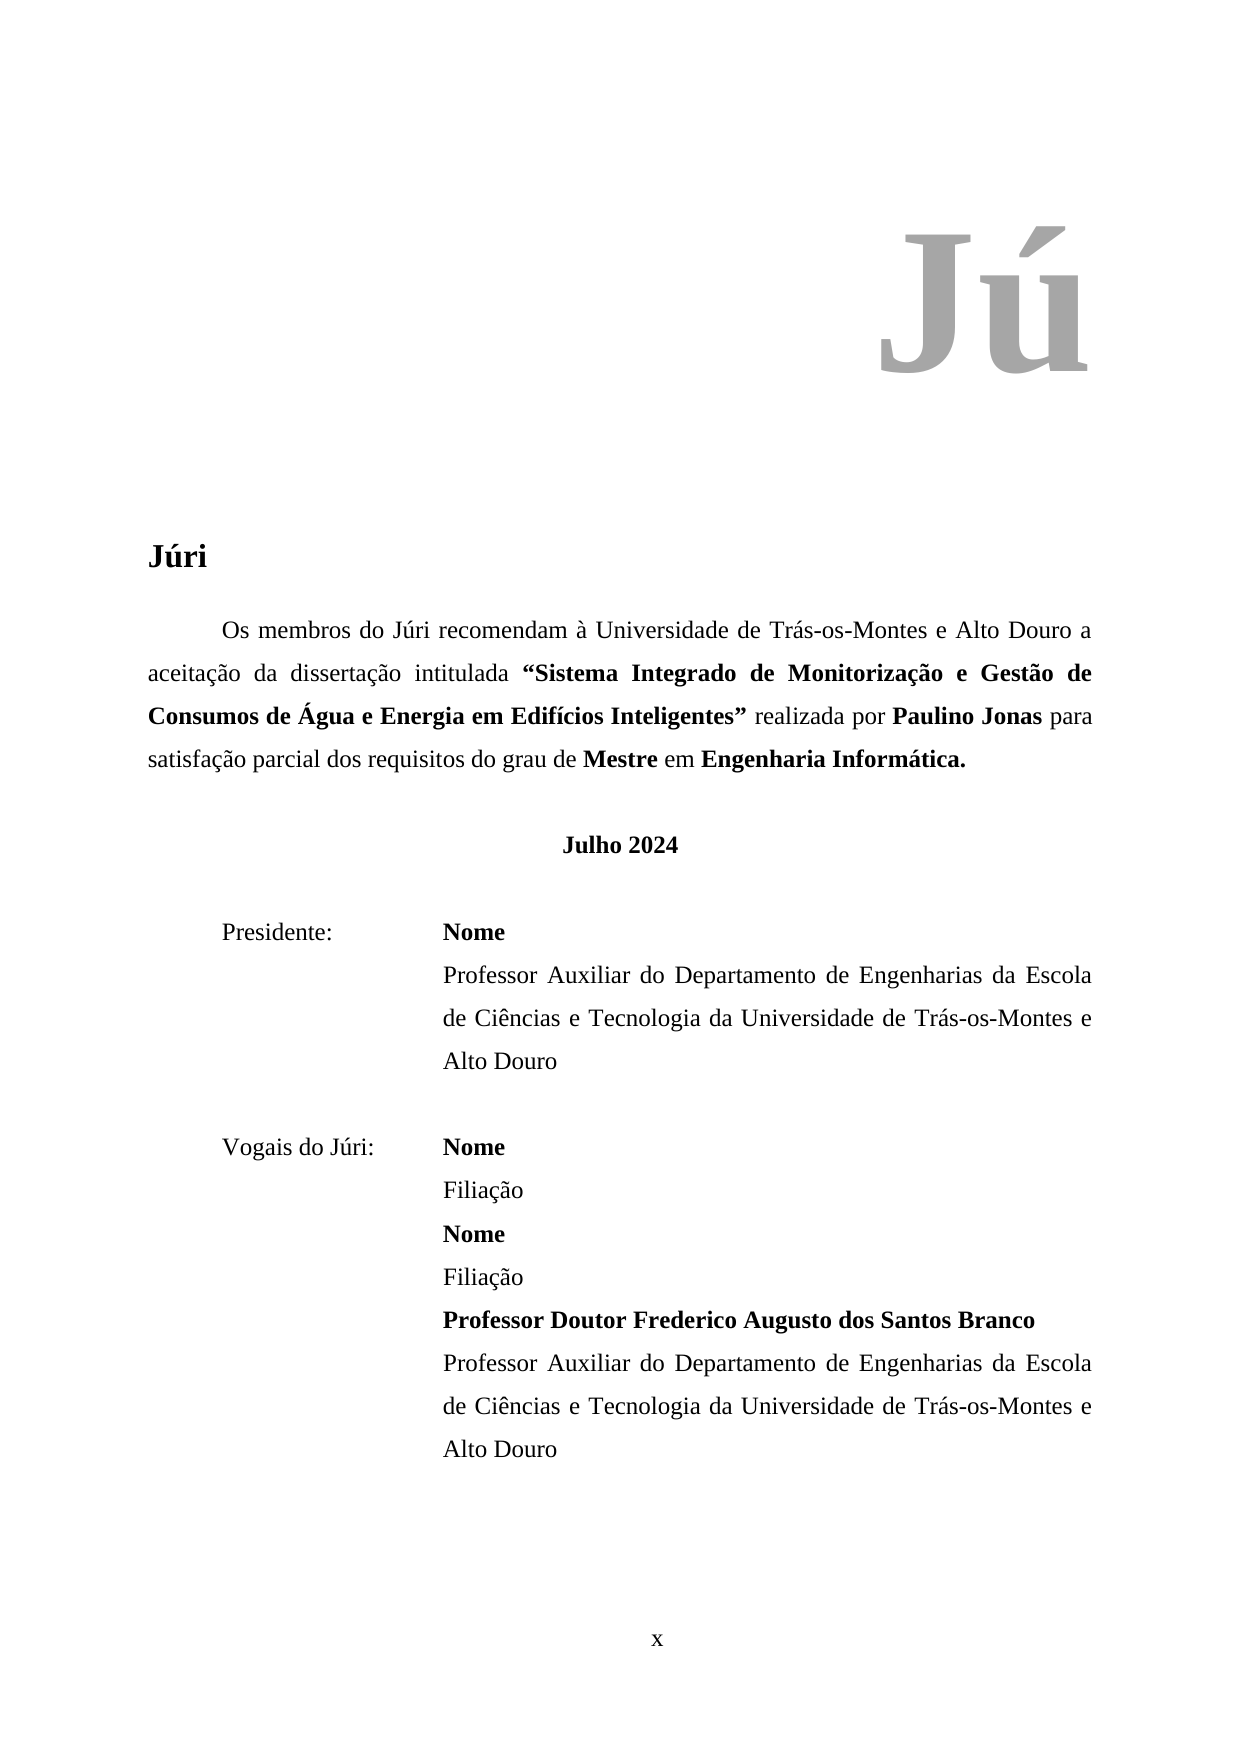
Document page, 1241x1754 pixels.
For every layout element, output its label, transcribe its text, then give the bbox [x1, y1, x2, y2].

text Julho 2024 [148, 831, 1092, 859]
text Professor Doutor Frederico Augusto dos Santos Branco [148, 1305, 1092, 1334]
text Filiação [443, 1176, 1092, 1204]
text Professor Auxiliar do Departamento de Engenharias da Escola de Ciências e Tecnologia da Universidade de Trás-os-Montes e Alto Douro [443, 1348, 1092, 1463]
text Jú [148, 177, 1092, 417]
text Filiação [443, 1262, 1092, 1291]
text Os membros do Júri recomendam à Universidade de Trás-os-Montes e Alto Douro a aceitação da dissertação intitulada “Sistema Integrado de Monitorização e Gestão de Consumos de Água e Energia em Edifícios Inteligentes” realizada por Paulino Jonas para satisfação parcial dos requisitos do grau de Mestre em Engenharia Informática. [148, 615, 1092, 773]
text Presidente: Nome [148, 917, 1092, 946]
text Vogais do Júri: Nome [148, 1132, 1092, 1161]
text Júri [148, 537, 1092, 575]
text Nome [148, 1219, 1092, 1247]
text Professor Auxiliar do Departamento de Engenharias da Escola de Ciências e Tecnologia da Universidade de Trás-os-Montes e Alto Douro [443, 960, 1092, 1075]
